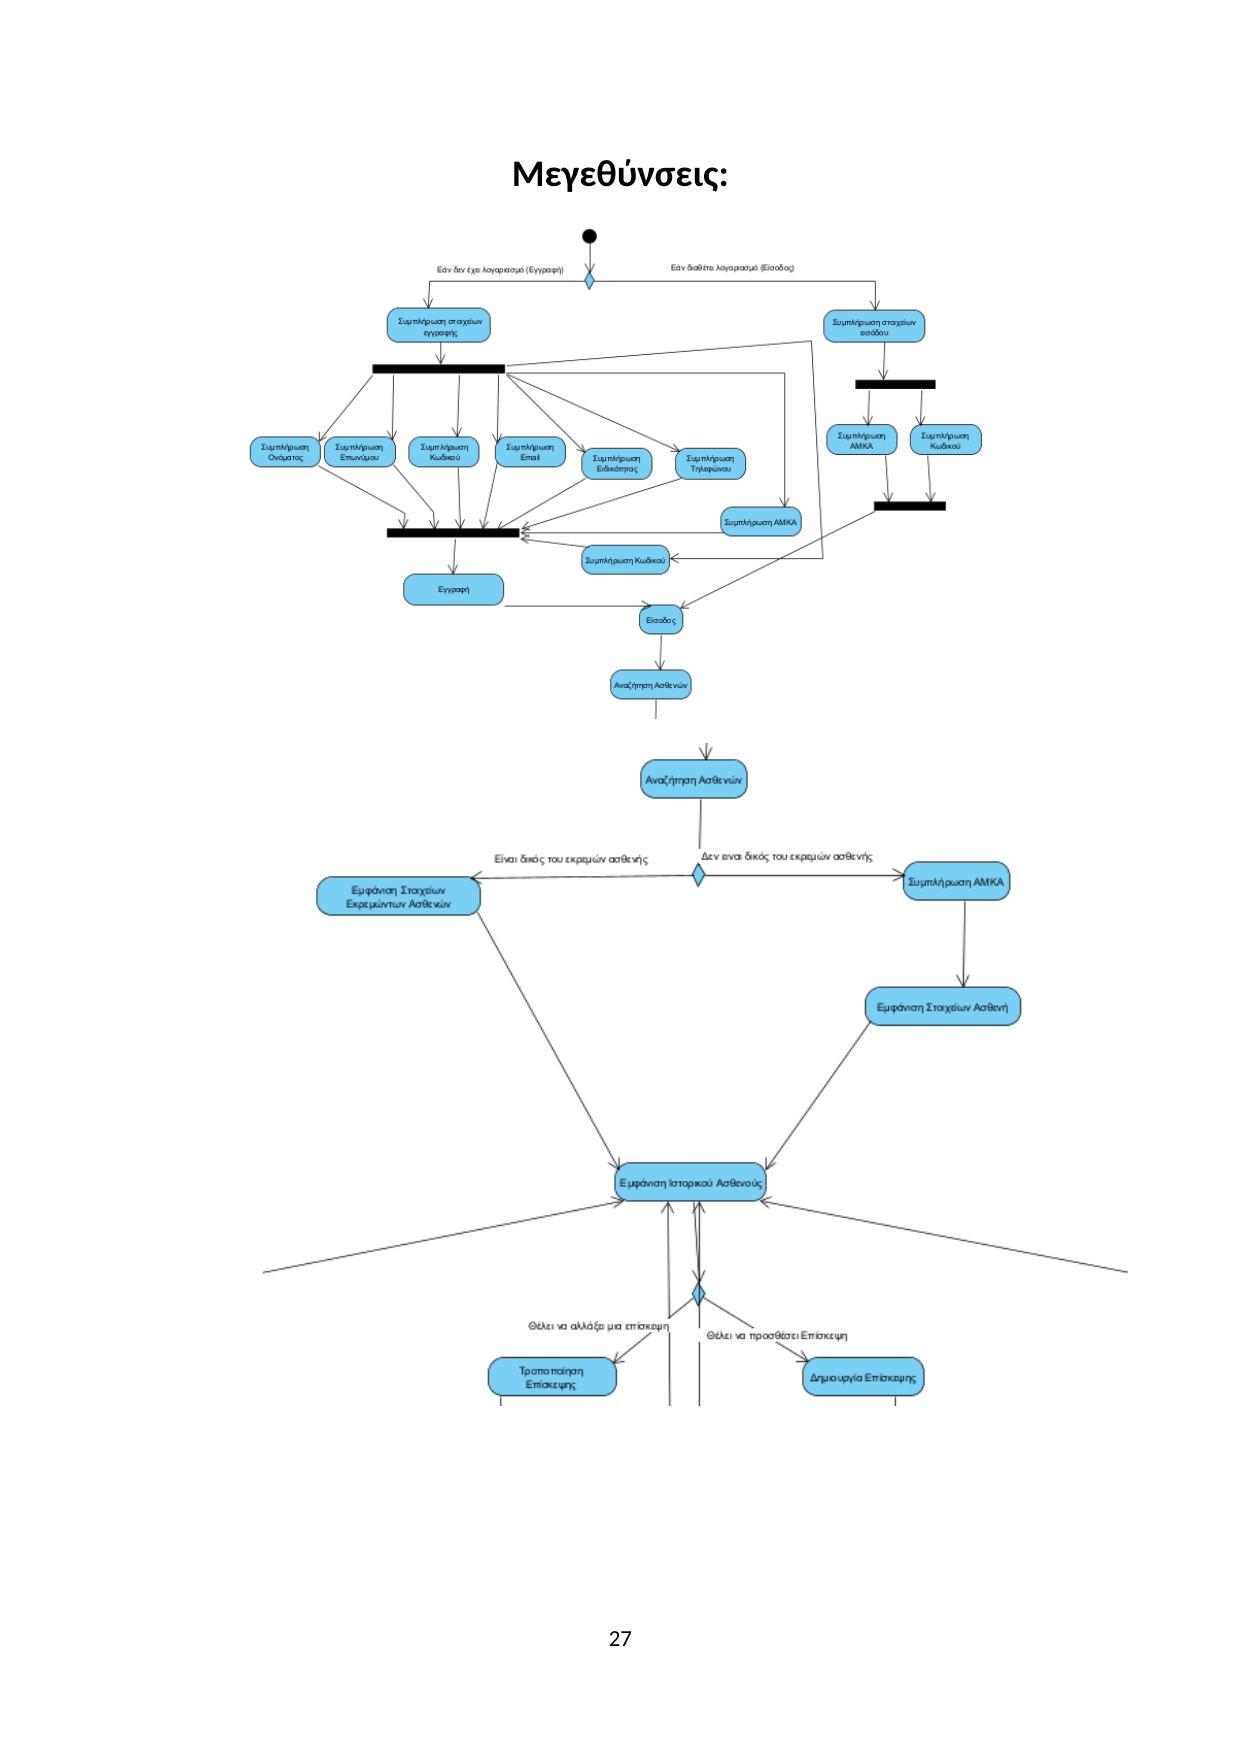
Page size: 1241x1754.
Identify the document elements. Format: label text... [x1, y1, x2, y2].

picture [262, 743, 1128, 1406]
text Μεγεθύνσεις: [187, 150, 1053, 196]
picture [187, 223, 1053, 719]
